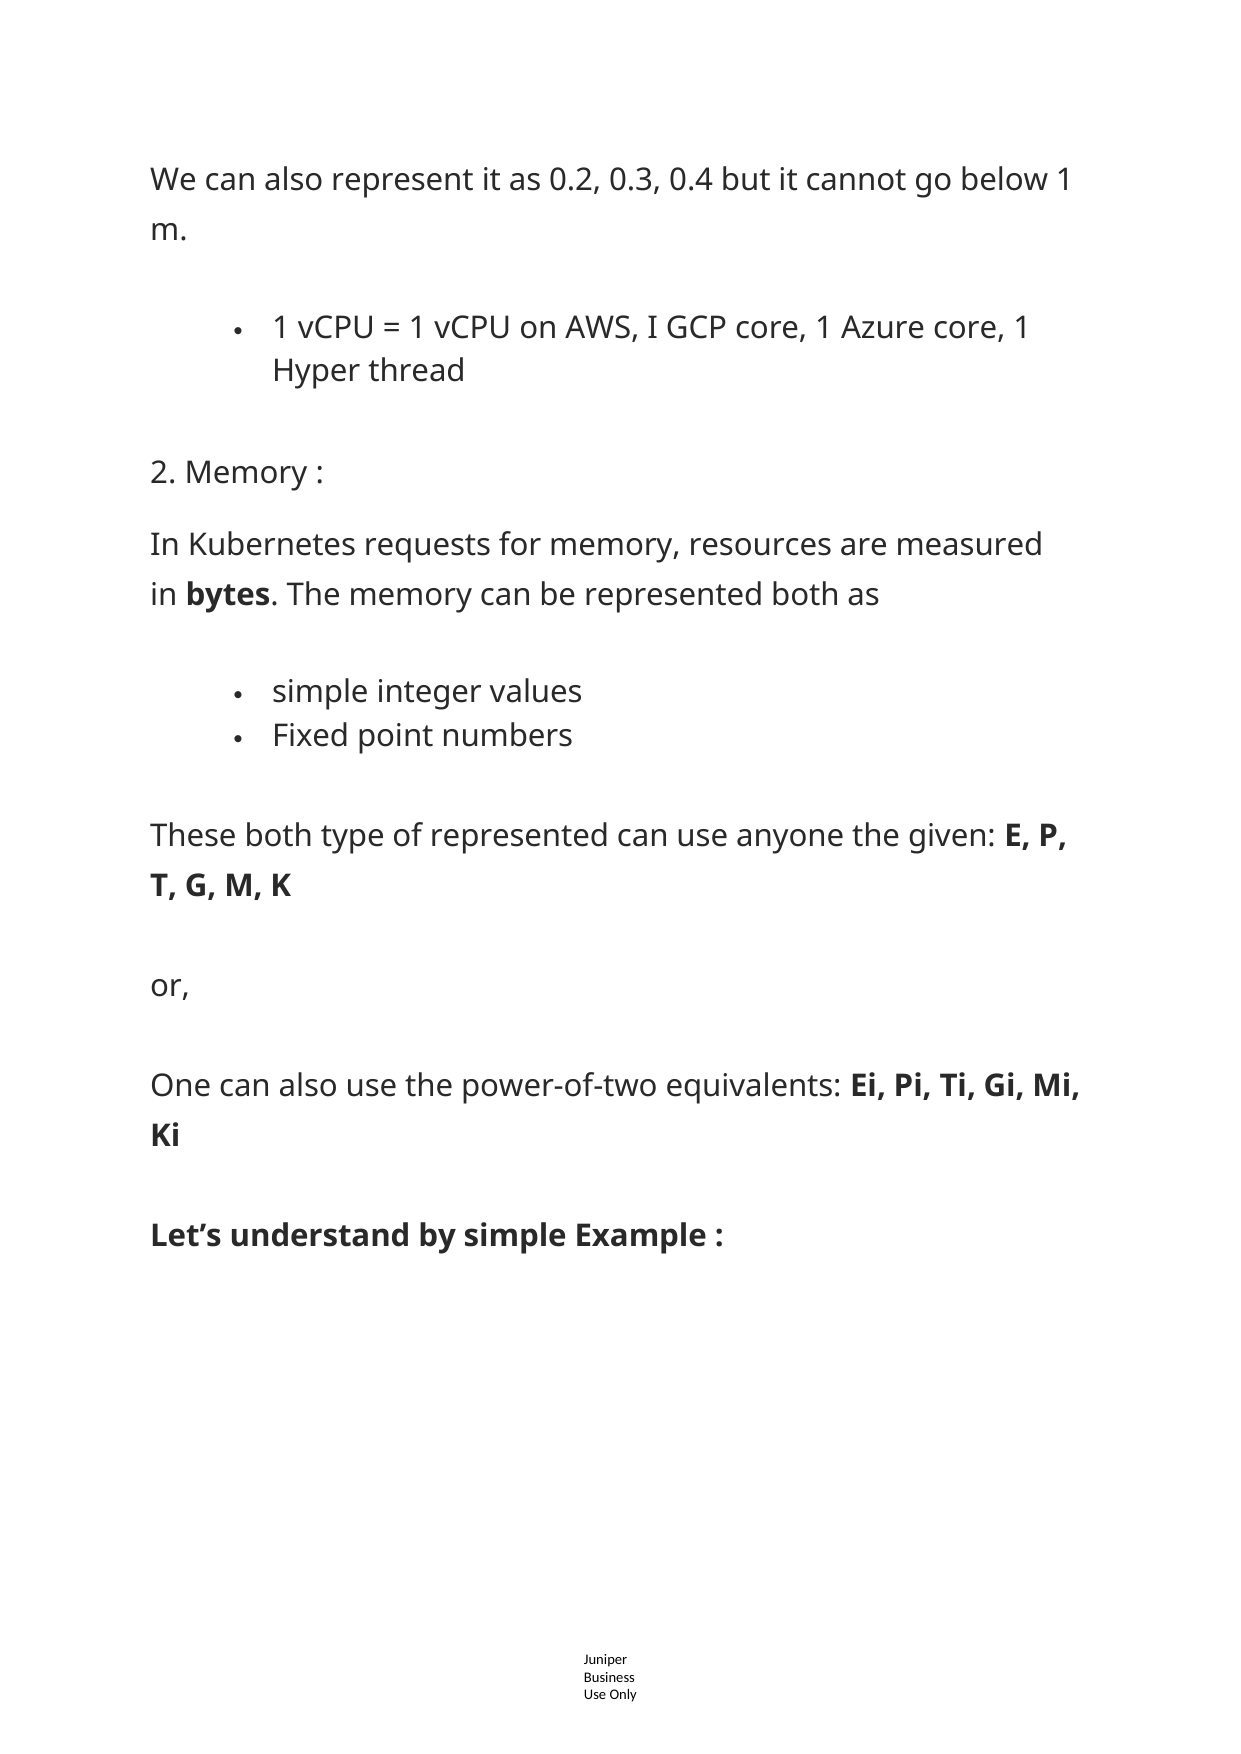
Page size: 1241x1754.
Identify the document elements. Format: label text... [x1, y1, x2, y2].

text Let’s understand by simple Example : [150, 1205, 1090, 1255]
text or, [150, 955, 1090, 1005]
text One can also use the power-of-two equivalents: Ei, Pi, Ti, Gi, Mi, Ki [150, 1055, 1090, 1155]
list 1 vCPU = 1 vCPU on AWS, I GCP core, 1 Azure core, 1 Hyper thread [234, 303, 1090, 391]
list simple integer values [234, 668, 1090, 712]
list Fixed point numbers [234, 712, 1090, 755]
text We can also represent it as 0.2, 0.3, 0.4 but it cannot go below 1 m. [150, 150, 1090, 250]
text In Kubernetes requests for memory, resources are measured in bytes. The memory can be represented both as [150, 514, 1090, 614]
text These both type of represented can use anyone the given: E, P, T, G, M, K [150, 805, 1090, 905]
subtitle 2. Memory : [150, 450, 1090, 493]
